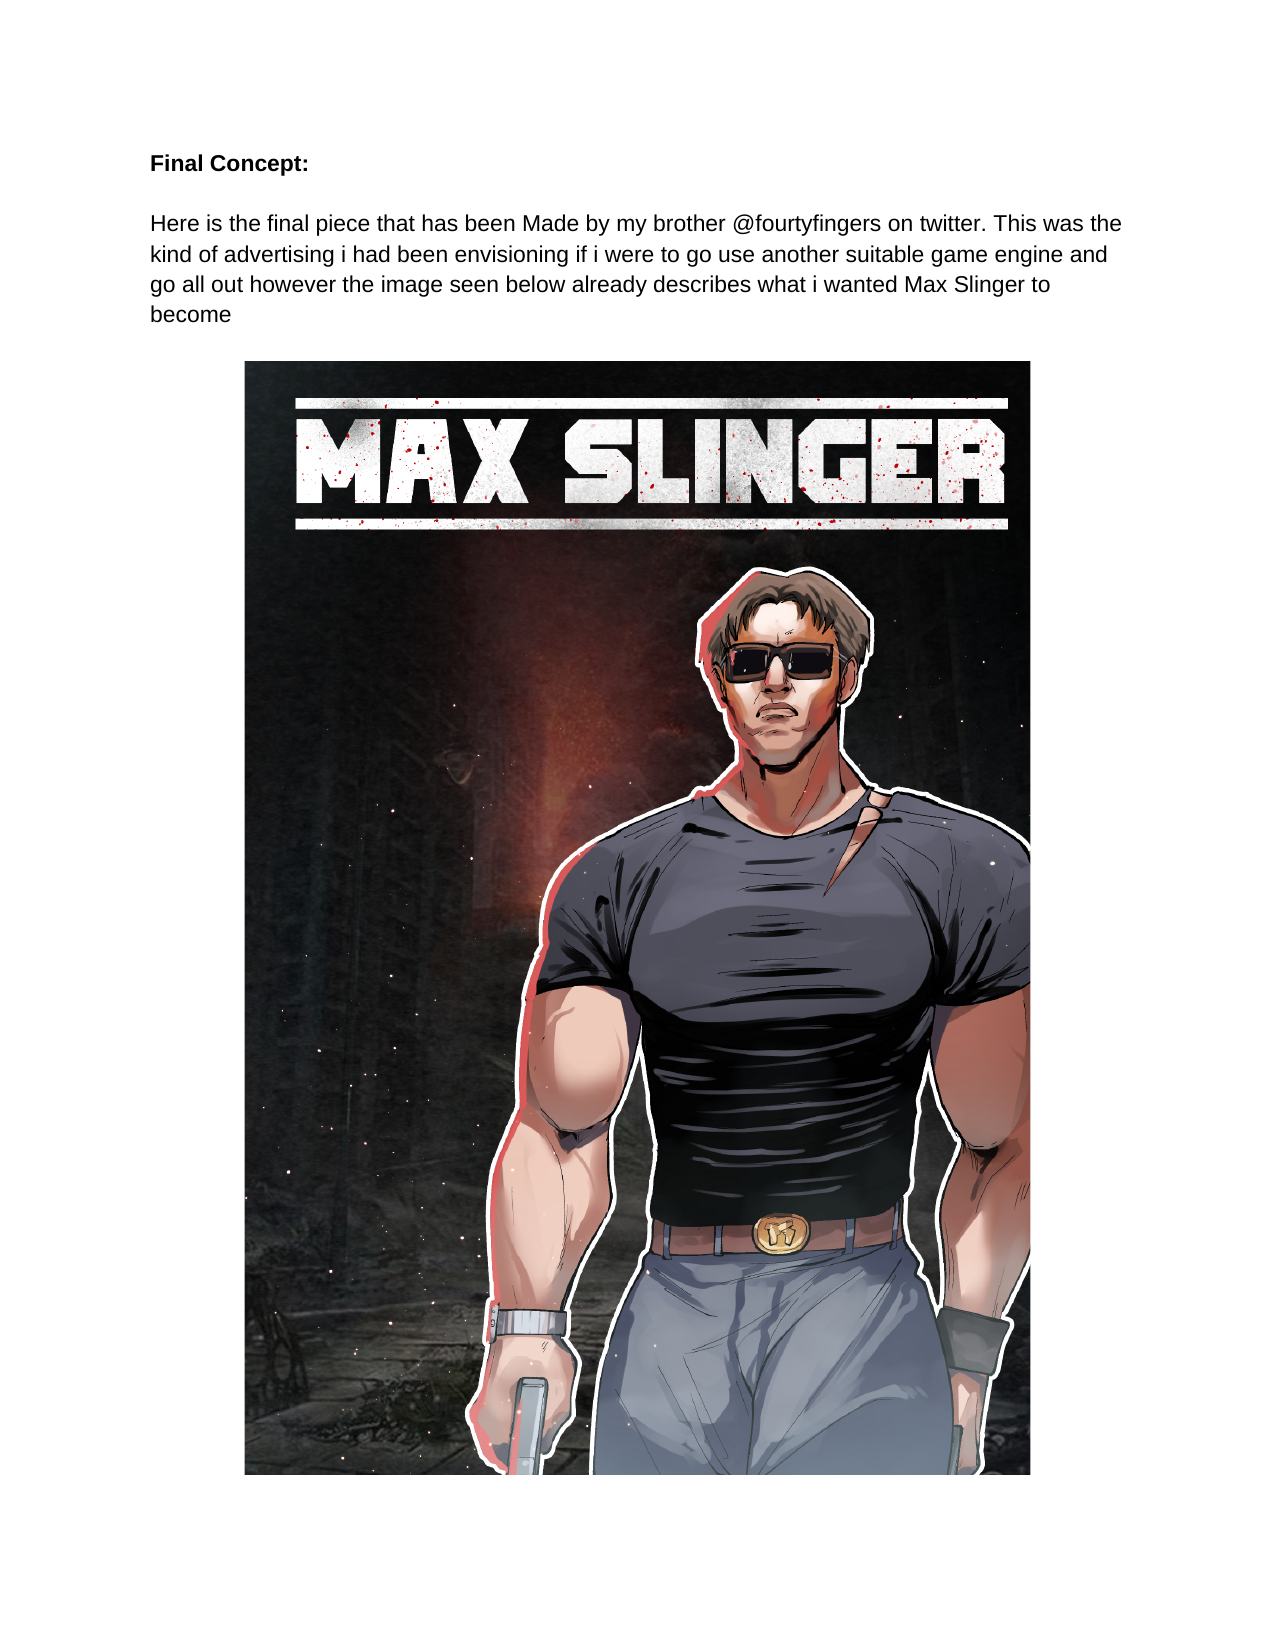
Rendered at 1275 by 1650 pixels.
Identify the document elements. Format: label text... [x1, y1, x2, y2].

text Final Concept: [150, 150, 1125, 176]
text Here is the final piece that has been Made by my brother @fourtyfingers on twitter. This was the kind of advertising i had been envisioning if i were to go use another suitable game engine and go all out however the image seen below already describes what i wanted Max Slinger to become [150, 210, 1125, 327]
picture [244, 361, 1031, 1475]
